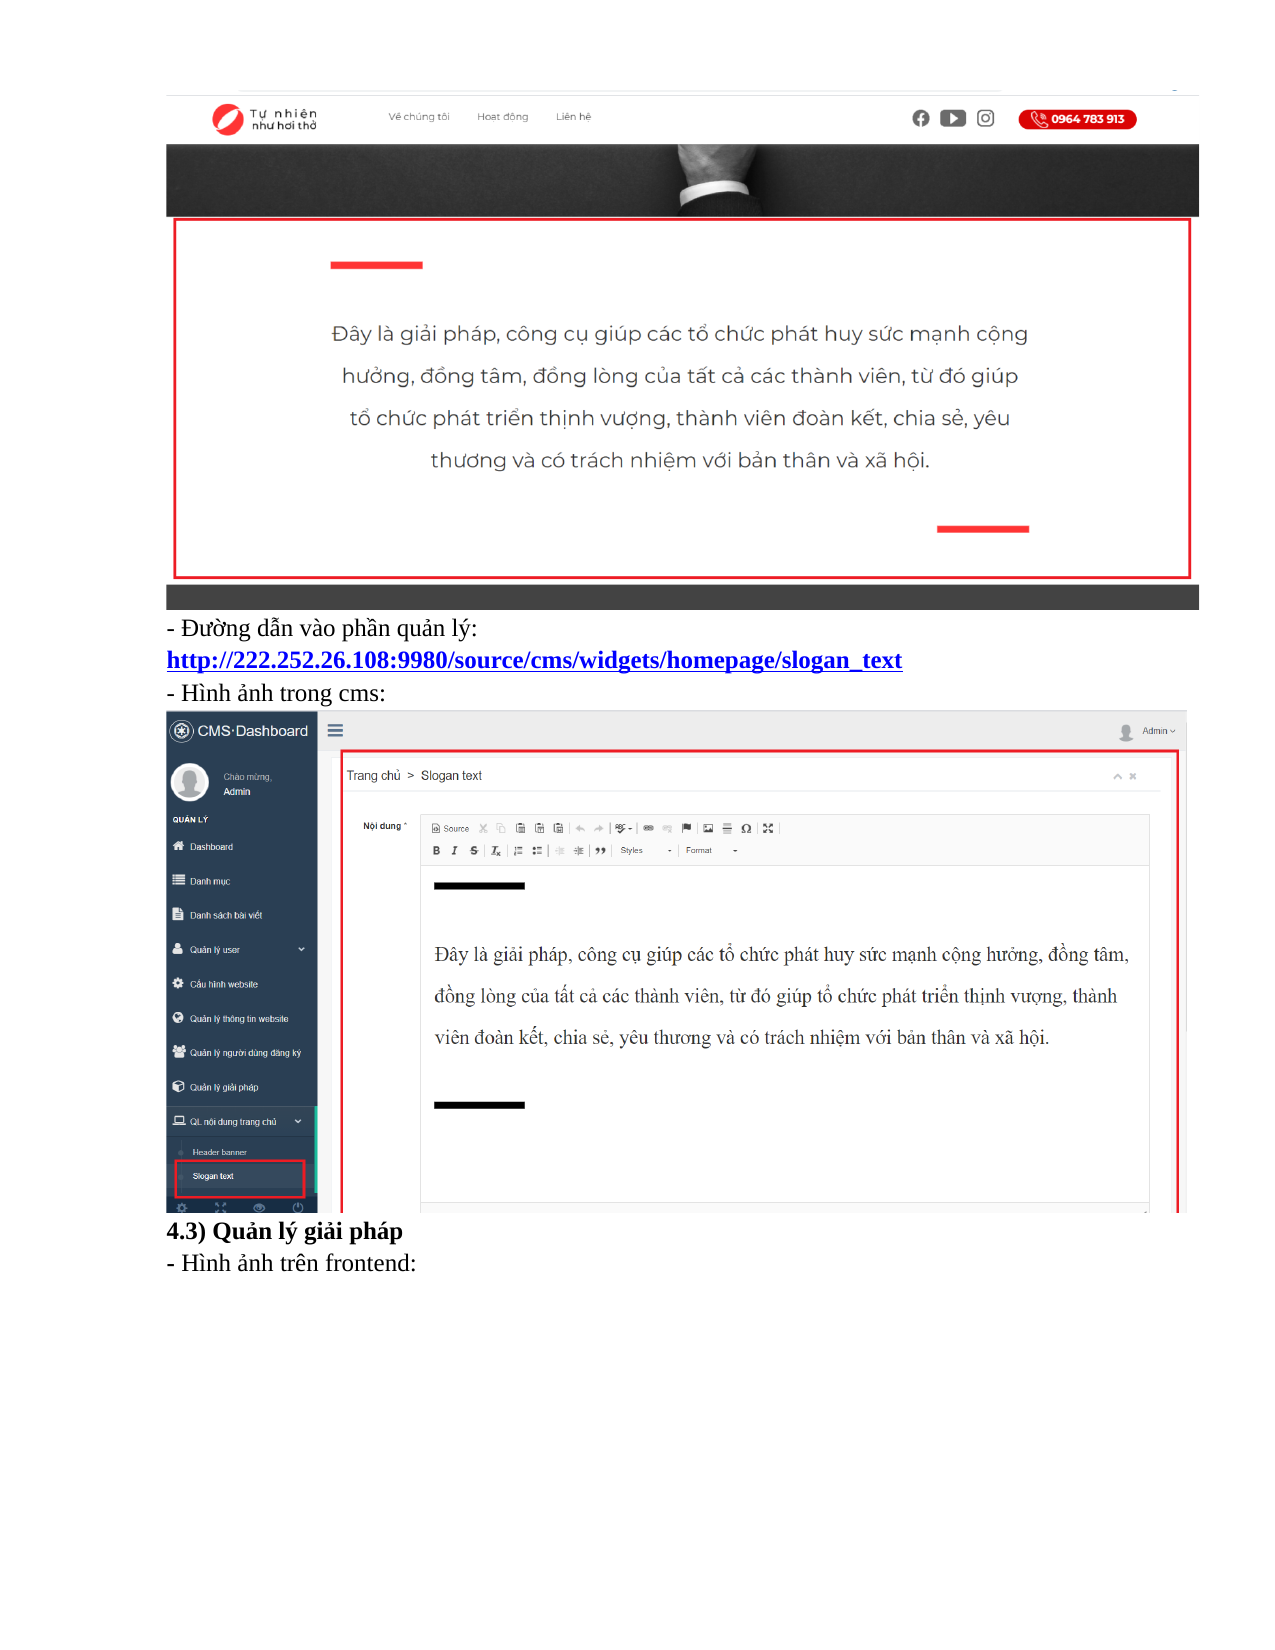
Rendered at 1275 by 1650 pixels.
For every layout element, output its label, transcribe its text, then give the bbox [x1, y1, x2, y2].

list - Đường dẫn vào phần quản lý: http://222.252.26.108:9980/source/cms/widgets/homepage/slogan_text [166, 613, 1183, 674]
list 4.3) Quản lý giải pháp [166, 1216, 1183, 1244]
list - Hình ảnh trên frontend: [166, 1248, 1183, 1277]
picture [166, 90, 1200, 610]
picture [166, 710, 1187, 1213]
list - Hình ảnh trong cms: [166, 678, 1183, 707]
